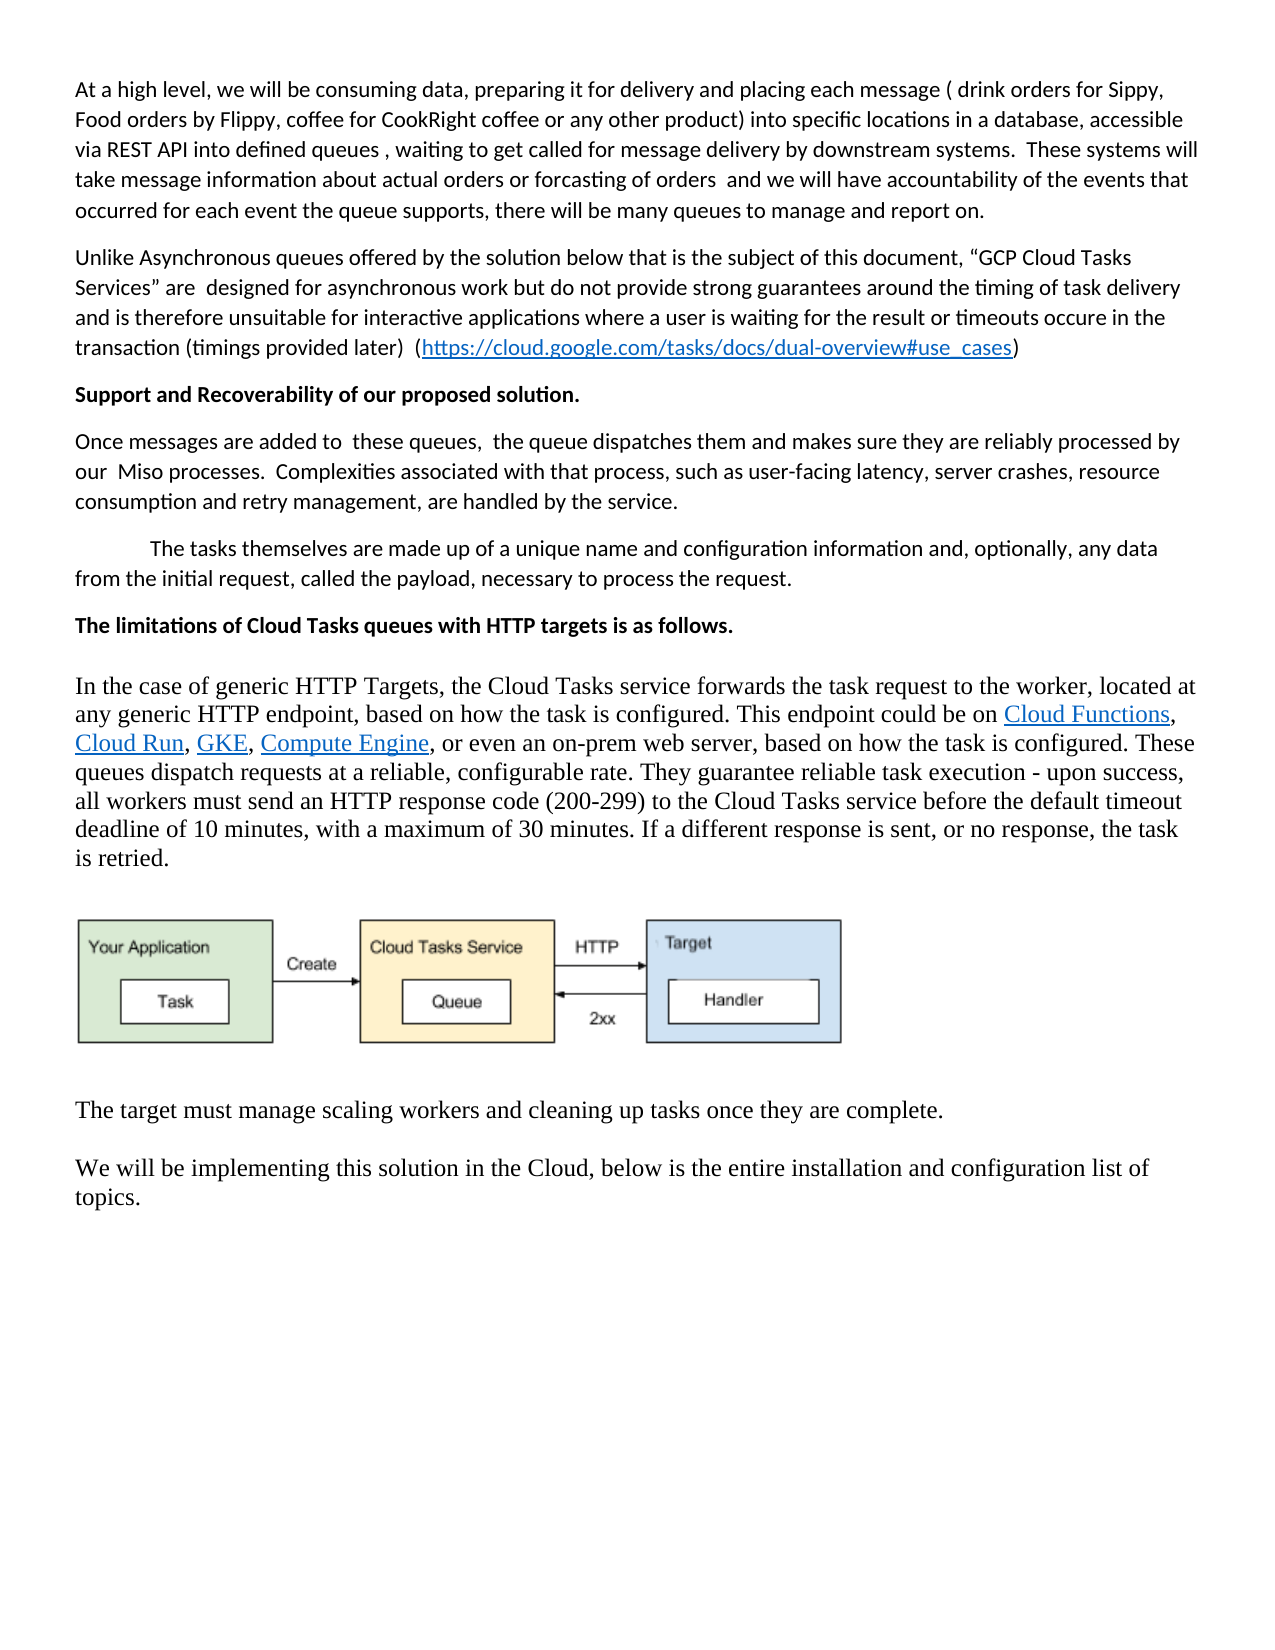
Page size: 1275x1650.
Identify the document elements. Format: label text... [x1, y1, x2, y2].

text The target must manage scaling workers and cleaning up tasks once they are complete. [75, 1095, 1200, 1124]
text The limitations of Cloud Tasks queues with HTTP targets is as follows. [75, 611, 1200, 639]
text Unlike Asynchronous queues offered by the solution below that is the subject of this document, “GCP Cloud Tasks Services” are designed for asynchronous work but do not provide strong guarantees around the timing of task delivery and is therefore unsuitable for interactive applications where a user is waiting for the result or timeouts occure in the transaction (timings provided later) (https://cloud.google.com/tasks/docs/dual-overview#use_cases) [75, 243, 1200, 361]
text Support and Recoverability of our proposed solution. [75, 380, 1200, 408]
text Once messages are added to these queues, the queue dispatches them and makes sure they are reliably processed by our Miso processes. Complexities associated with that process, such as user-facing latency, server crashes, resource consumption and retry management, are handled by the service. [75, 427, 1200, 516]
text We will be implementing this solution in the Cloud, below is the entire installation and configuration list of topics. [75, 1153, 1200, 1211]
text The tasks themselves are made up of a unique name and configuration information and, optionally, any data from the initial request, called the payload, necessary to process the request. [75, 534, 1200, 593]
text At a high level, we will be consuming data, preparing it for delivery and placing each message ( drink orders for Sippy, Food orders by Flippy, coffee for CookRight coffee or any other product) into specific locations in a database, accessible via REST API into defined queues , waiting to get called for message delivery by downstream systems. These systems will take message information about actual orders or forcasting of orders and we will have accountability of the events that occurred for each event the queue supports, there will be many queues to manage and report on. [75, 75, 1200, 224]
text In the case of generic HTTP Targets, the Cloud Tasks service forwards the task request to the worker, located at any generic HTTP endpoint, based on how the task is configured. This endpoint could be on Cloud Functions, Cloud Run, GKE, Compute Engine, or even an on-prem web server, based on how the task is configured. These queues dispatch requests at a reliable, configurable rate. They guarantee reliable task execution - upon success, all workers must send an HTTP response code (200-299) to the Cloud Tasks service before the default timeout deadline of 10 minutes, with a maximum of 30 minutes. If a different response is sent, or no response, the task is retried. [75, 671, 1200, 872]
picture [75, 901, 855, 1067]
